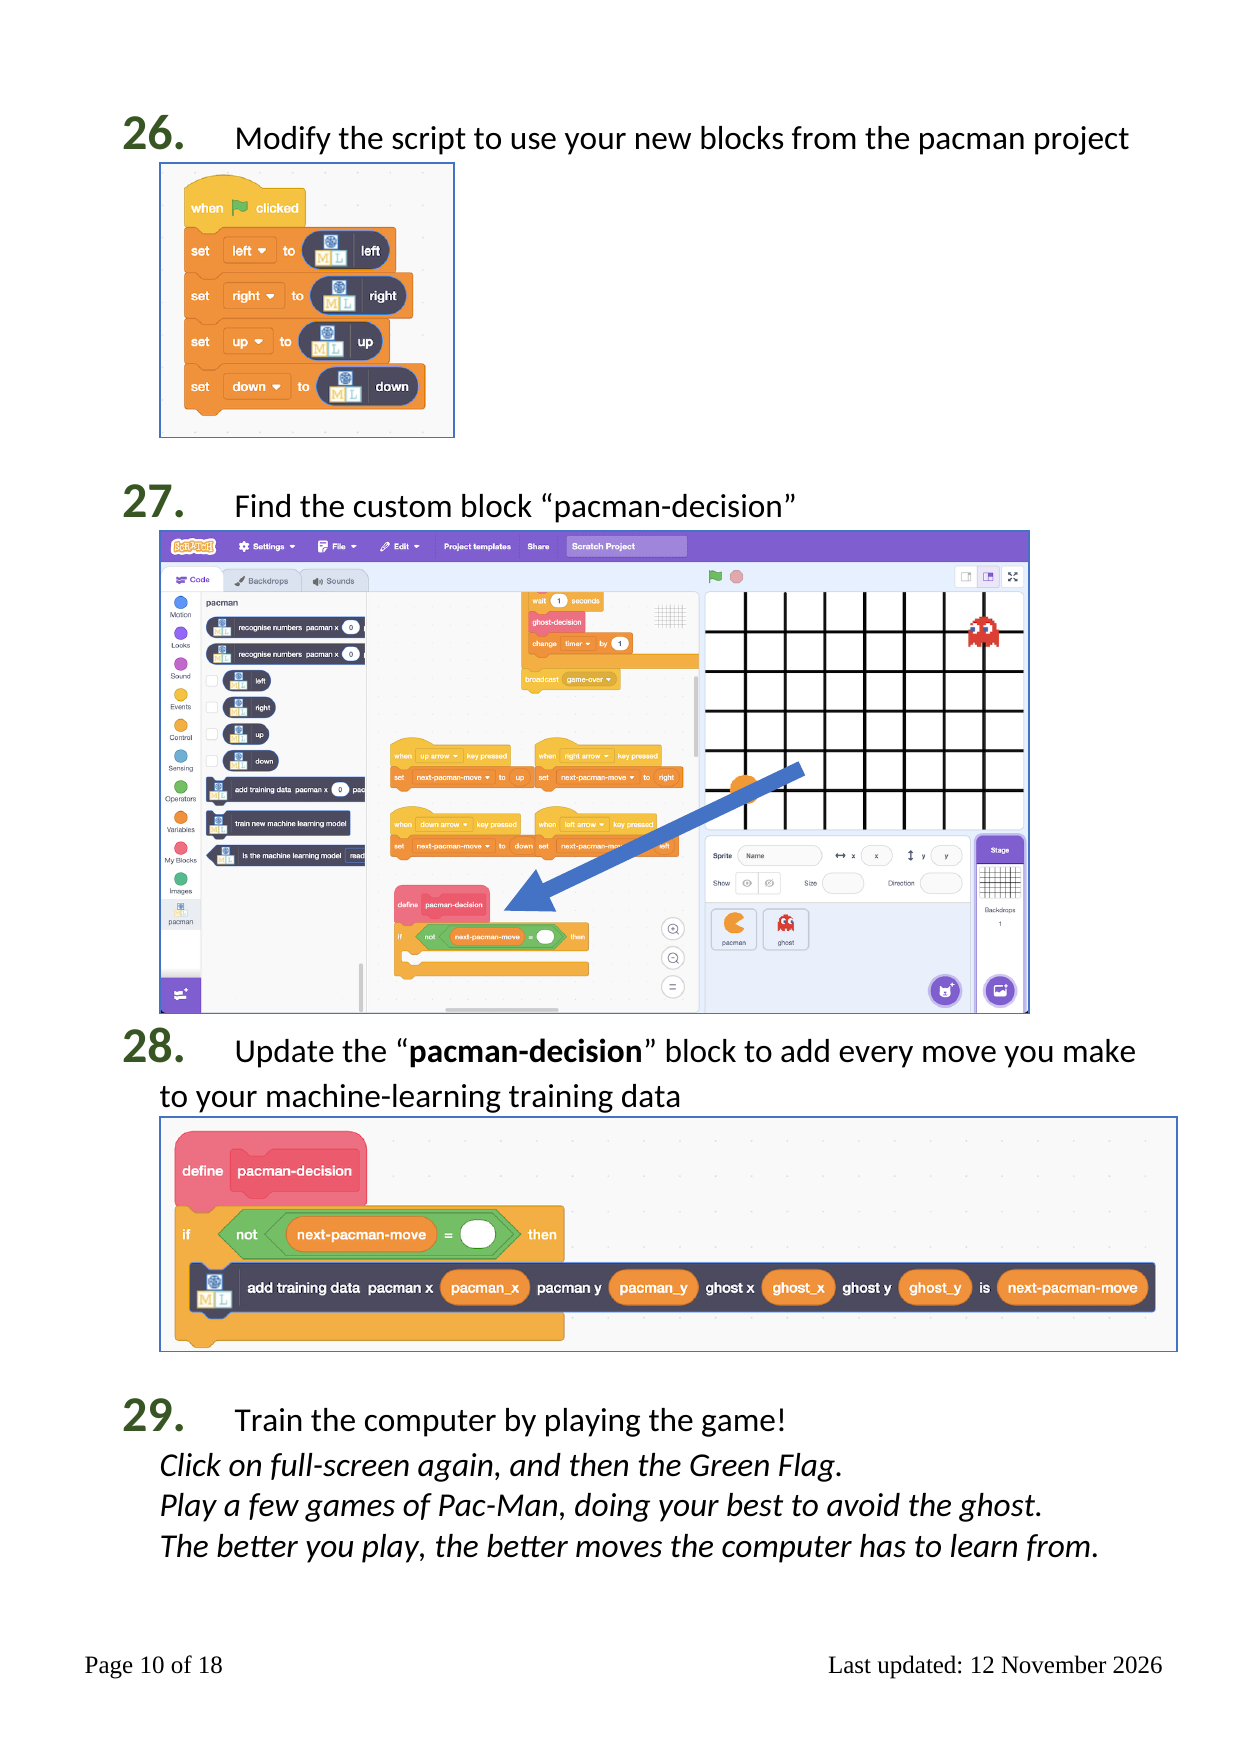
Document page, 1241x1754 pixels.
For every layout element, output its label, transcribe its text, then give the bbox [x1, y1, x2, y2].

picture [161, 1118, 1176, 1351]
list Train the computer by playing the game! Click on full-screen again, and then the Green Flag. Play a few games of Pac-Man, doing your best to avoid the ghost. The better you play, the better moves the computer has to learn from. [122, 1383, 1163, 1596]
picture [161, 532, 1028, 1013]
picture [161, 164, 453, 437]
list Modify the script to use your new blocks from the pacman project [122, 101, 1163, 469]
